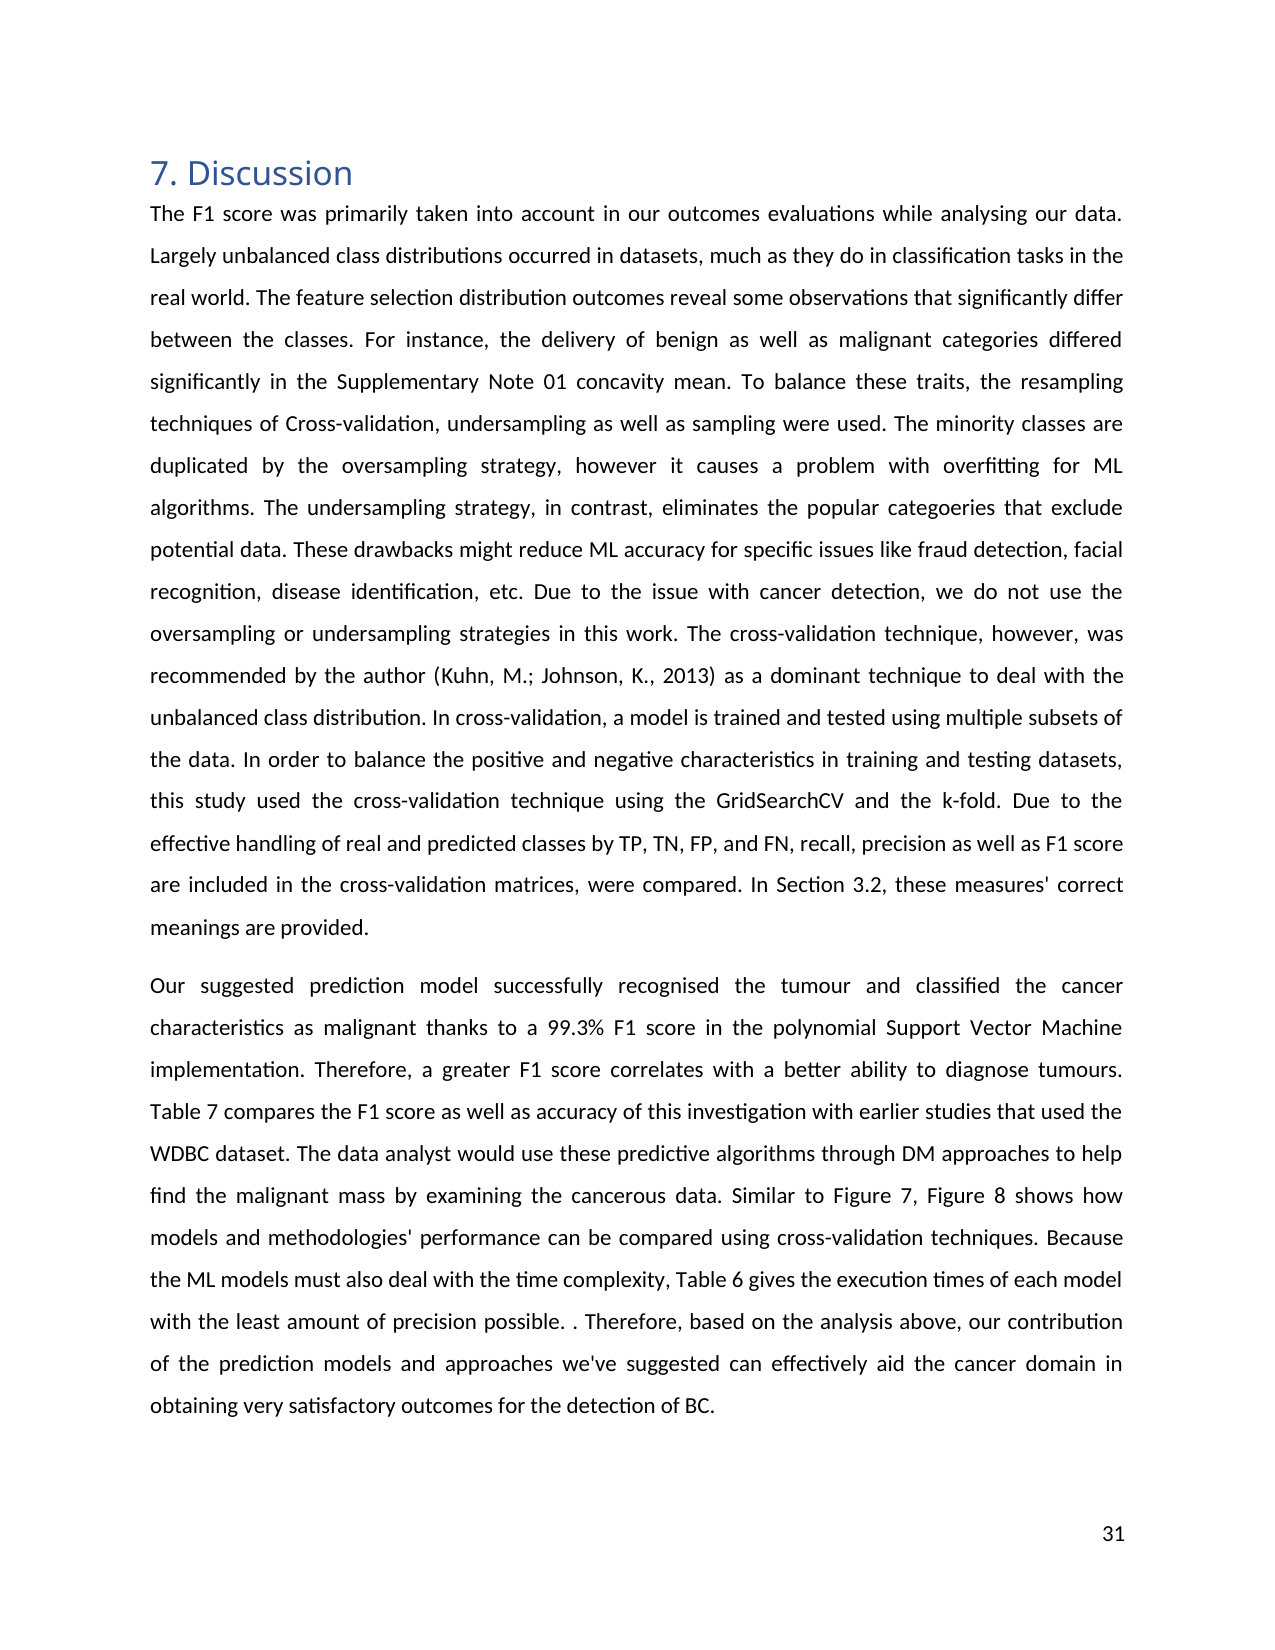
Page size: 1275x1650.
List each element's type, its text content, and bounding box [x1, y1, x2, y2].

subtitle 7. Discussion [150, 150, 1125, 195]
text Our suggested prediction model successfully recognised the tumour and classified the cancer characteristics as malignant thanks to a 99.3% F1 score in the polynomial Support Vector Machine implementation. Therefore, a greater F1 score correlates with a better ability to diagnose tumours. Table 7 compares the F1 score as well as accuracy of this investigation with earlier studies that used the WDBC dataset. The data analyst would use these predictive algorithms through DM approaches to help find the malignant mass by examining the cancerous data. Similar to Figure 7, Figure 8 shows how models and methodologies' performance can be compared using cross-validation techniques. Because the ML models must also deal with the time complexity, Table 6 gives the execution times of each model with the least amount of precision possible. . Therefore, based on the analysis above, our contribution of the prediction models and approaches we've suggested can effectively aid the cancer domain in obtaining very satisfactory outcomes for the detection of BC. [150, 971, 1125, 1419]
text The F1 score was primarily taken into account in our outcomes evaluations while analysing our data. Largely unbalanced class distributions occurred in datasets, much as they do in classification tasks in the real world. The feature selection distribution outcomes reveal some observations that significantly differ between the classes. For instance, the delivery of benign as well as malignant categories differed significantly in the Supplementary Note 01 concavity mean. To balance these traits, the resampling techniques of Cross-validation, undersampling as well as sampling were used. The minority classes are duplicated by the oversampling strategy, however it causes a problem with overfitting for ML algorithms. The undersampling strategy, in contrast, eliminates the popular categoeries that exclude potential data. These drawbacks might reduce ML accuracy for specific issues like fraud detection, facial recognition, disease identification, etc. Due to the issue with cancer detection, we do not use the oversampling or undersampling strategies in this work. The cross-validation technique, however, was recommended by the author (Kuhn, M.; Johnson, K., 2013) as a dominant technique to deal with the unbalanced class distribution. In cross-validation, a model is trained and tested using multiple subsets of the data. In order to balance the positive and negative characteristics in training and testing datasets, this study used the cross-validation technique using the GridSearchCV and the k-fold. Due to the effective handling of real and predicted classes by TP, TN, FP, and FN, recall, precision as well as F1 score are included in the cross-validation matrices, were compared. In Section 3.2, these measures' correct meanings are provided. [150, 199, 1125, 941]
